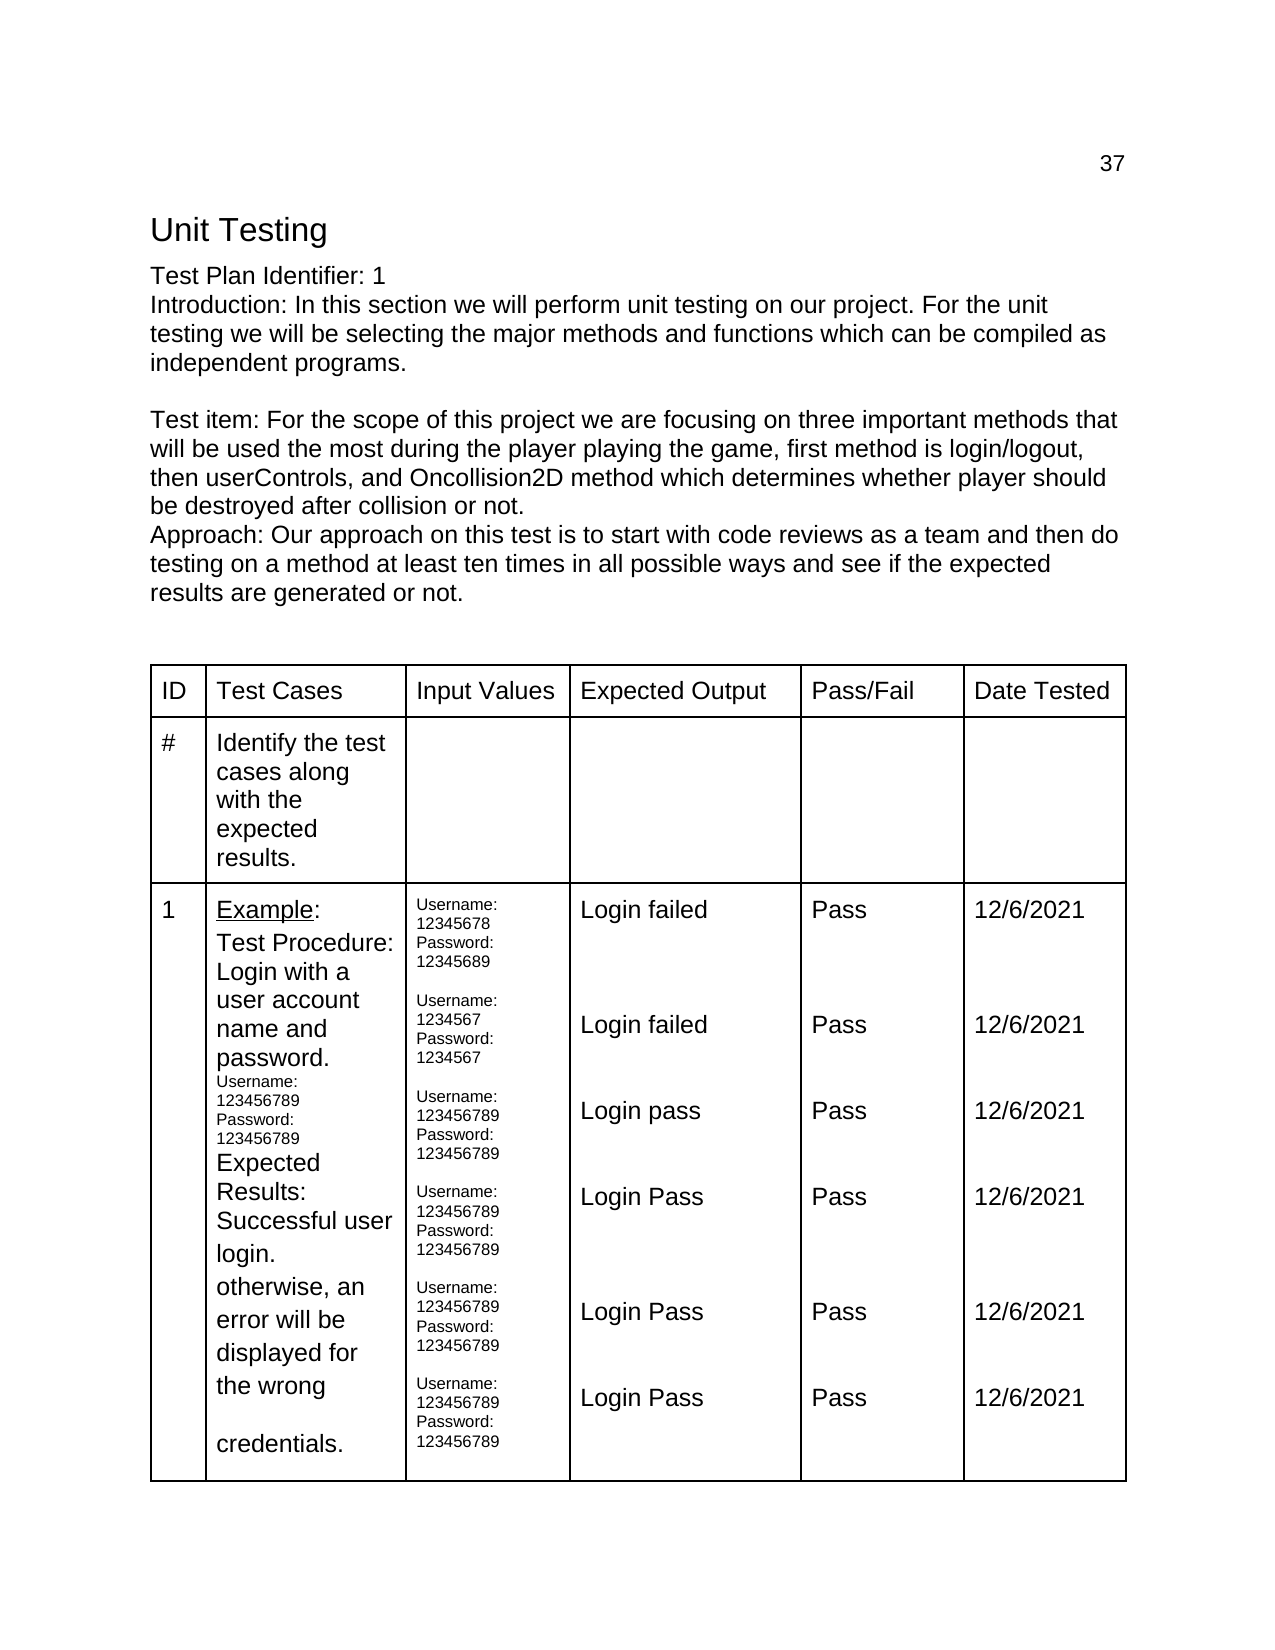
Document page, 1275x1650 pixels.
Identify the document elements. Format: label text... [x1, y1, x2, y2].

table_header Input Values [407, 666, 569, 716]
table_cell Identify the test cases along with the expected results. [207, 718, 405, 882]
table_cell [965, 884, 1125, 1480]
table_header ID [152, 666, 205, 716]
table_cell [407, 884, 569, 1480]
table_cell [207, 884, 405, 1480]
subtitle Unit Testing [150, 210, 1125, 249]
text Test item: For the scope of this project we are focusing on three important methods that will be used the most during the player playing the game, first method is login/logout, then userControls, and Oncollision2D method which determines whether player should be destroyed after collision or not. [150, 405, 1125, 520]
text Approach: Our approach on this test is to start with code reviews as a team and then do testing on a method at least ten times in all possible ways and see if the expected results are generated or not. [150, 520, 1125, 606]
table_cell [407, 718, 569, 882]
table_cell [802, 718, 963, 882]
table_cell # [152, 718, 205, 882]
table_cell [965, 718, 1125, 882]
table_header Test Cases [207, 666, 405, 716]
table_header Date Tested [965, 666, 1125, 716]
table_cell 1 [152, 884, 205, 1480]
table_cell [571, 718, 800, 882]
text Introduction: In this section we will perform unit testing on our project. For the unit testing we will be selecting the major methods and functions which can be compiled as independent programs. [150, 290, 1125, 376]
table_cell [571, 884, 800, 1480]
table_header Pass/Fail [802, 666, 963, 716]
table_header Expected Output [571, 666, 800, 716]
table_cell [802, 884, 963, 1480]
text Test Plan Identifier: 1 [150, 261, 1125, 290]
